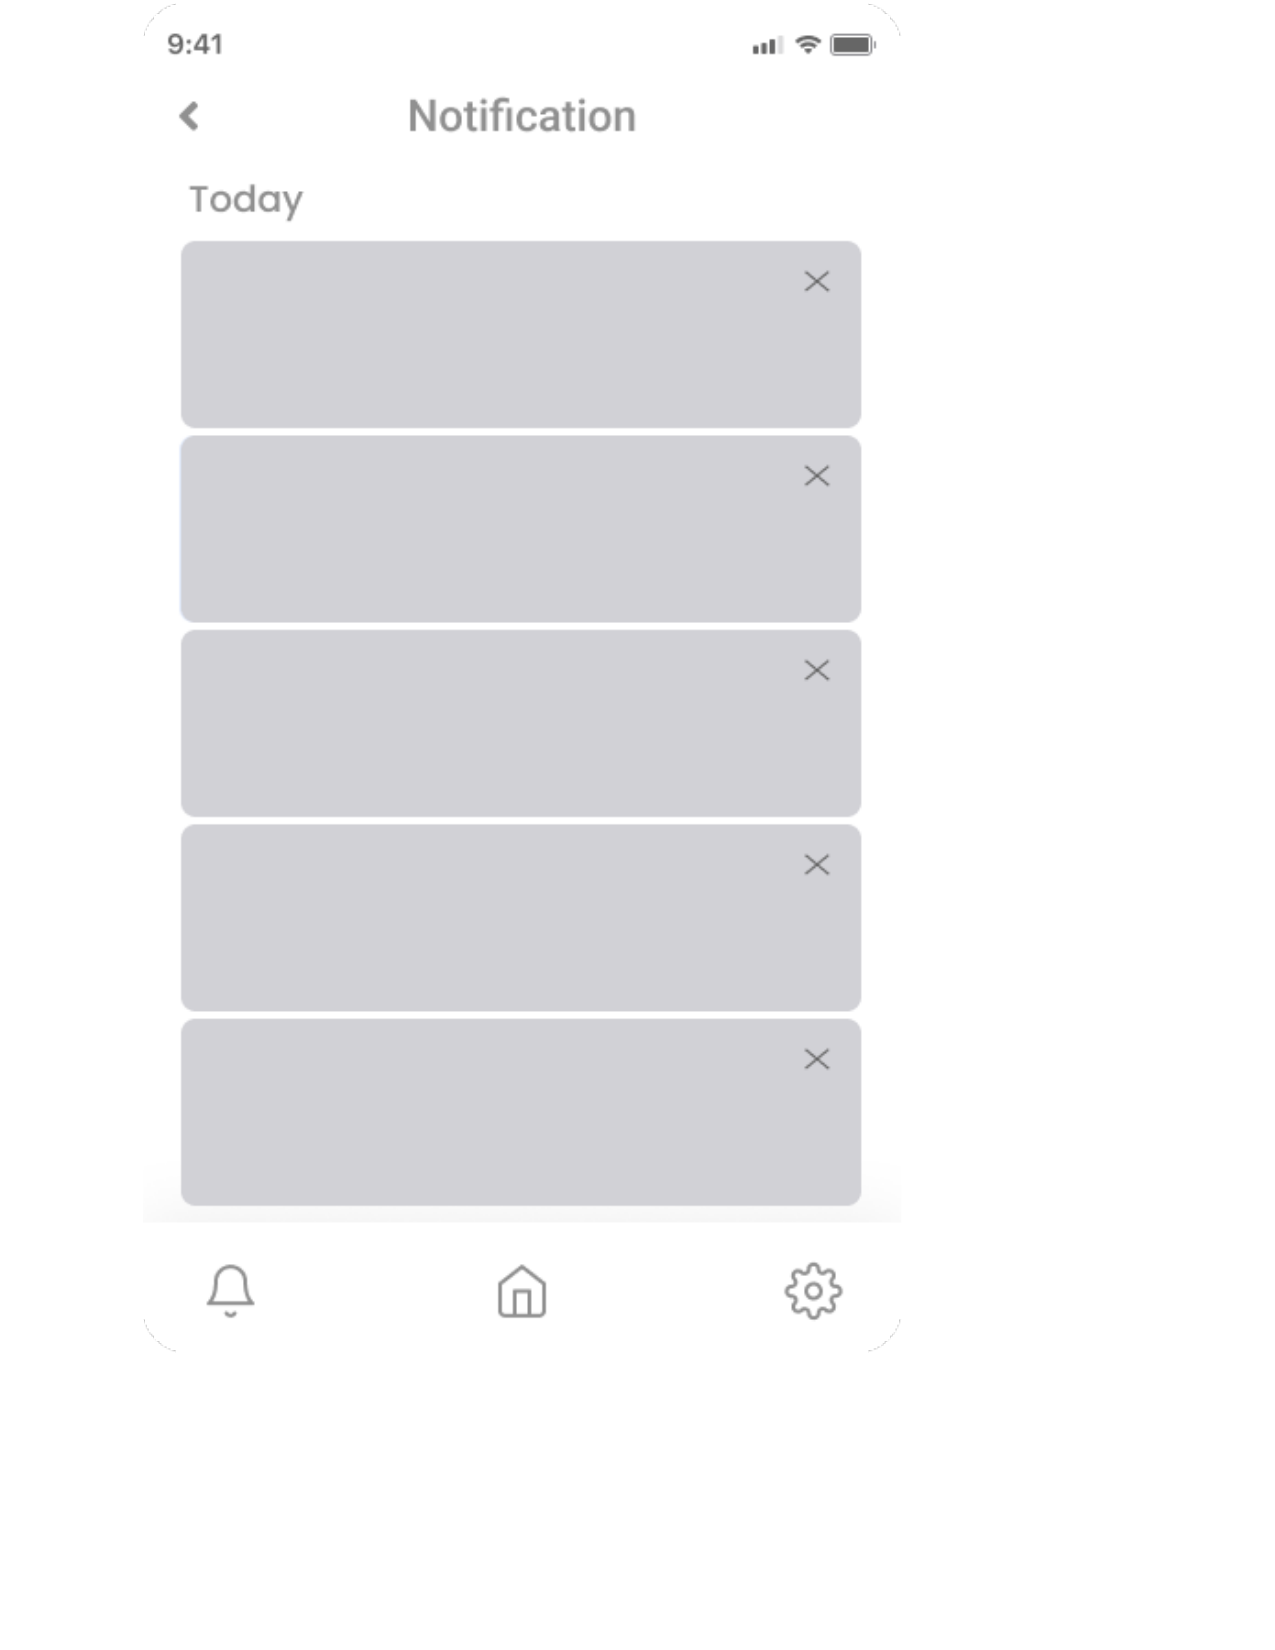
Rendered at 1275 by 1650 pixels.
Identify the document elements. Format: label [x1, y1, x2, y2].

picture [143, 3, 902, 1353]
